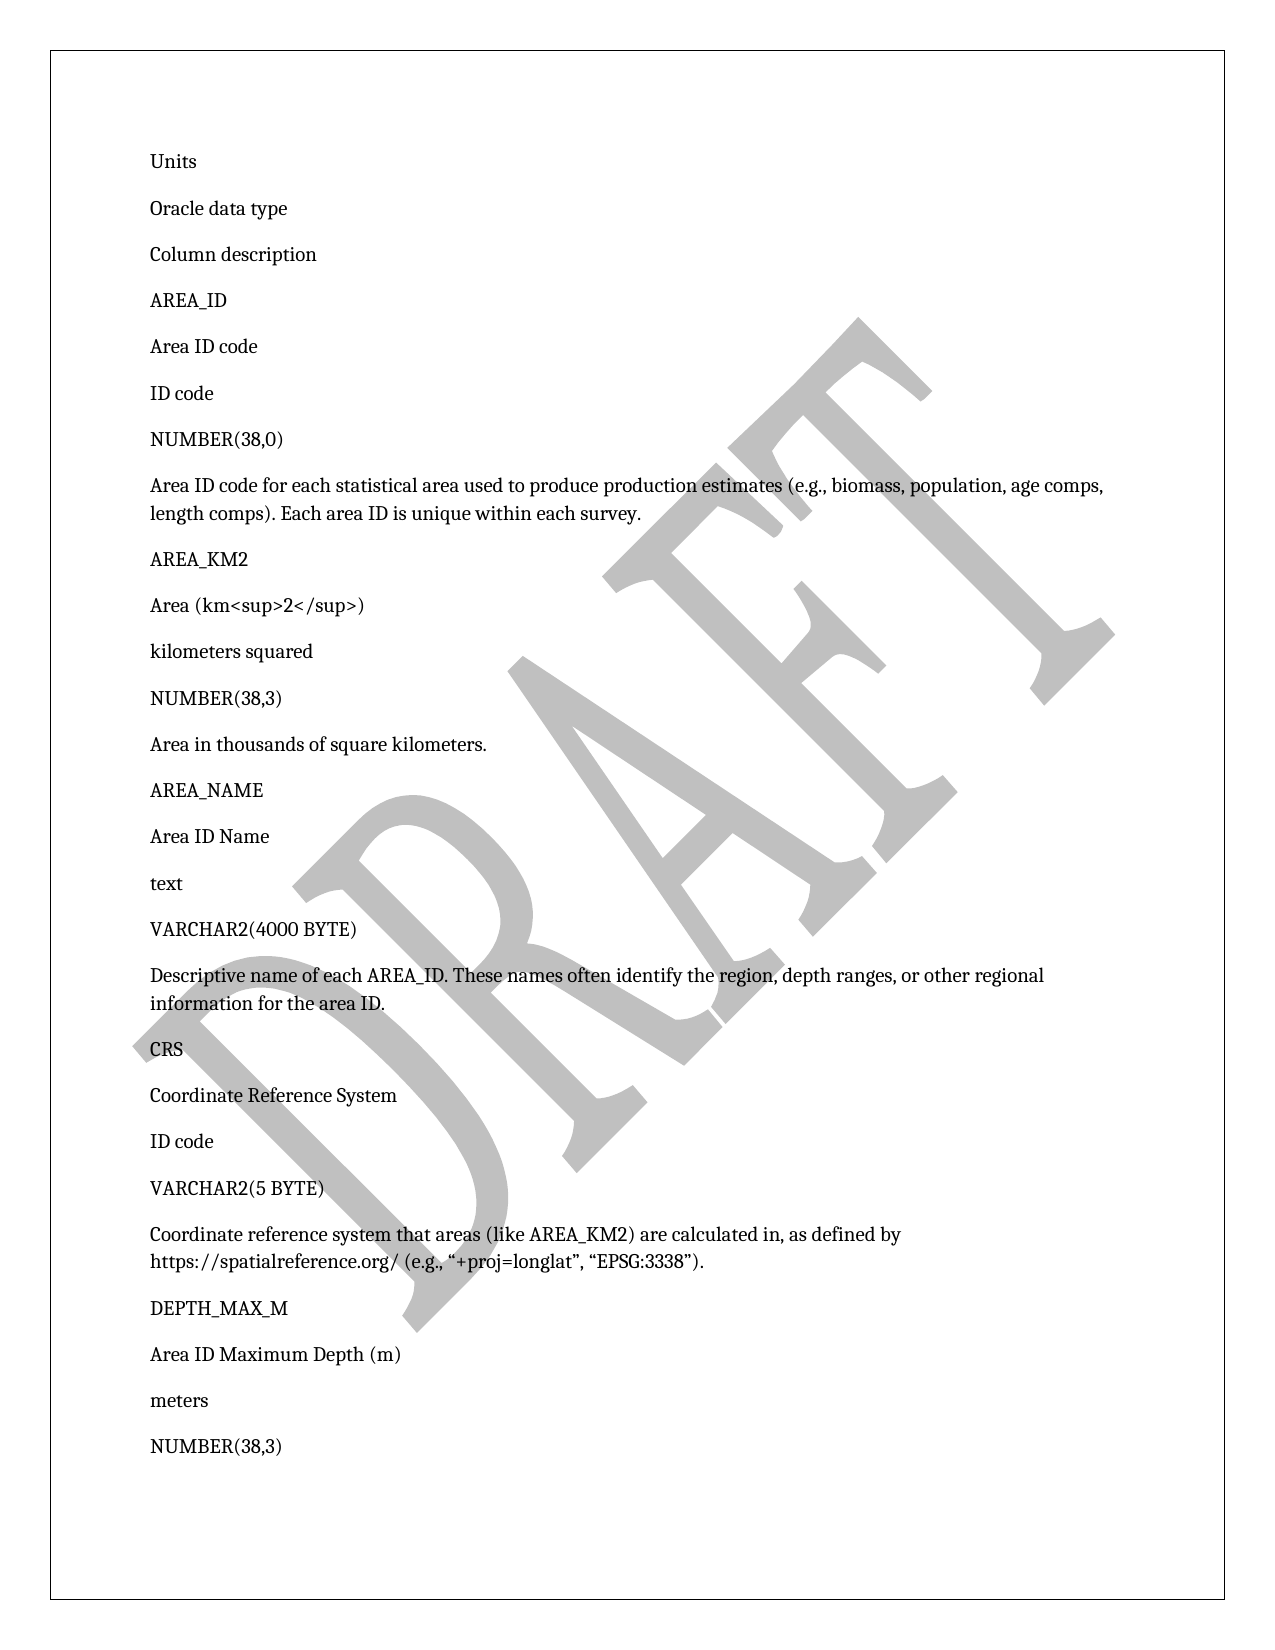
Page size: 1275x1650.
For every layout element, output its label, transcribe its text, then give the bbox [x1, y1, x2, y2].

text text [150, 871, 1125, 895]
text CRS [150, 1037, 1125, 1061]
text VARCHAR2(4000 BYTE) [150, 917, 1125, 941]
text meters [150, 1389, 1125, 1413]
text Units [150, 150, 1125, 174]
text ID code [150, 381, 1125, 405]
text VARCHAR2(5 BYTE) [150, 1176, 1125, 1200]
text DEPTH_MAX_M [150, 1296, 1125, 1320]
text AREA_NAME [150, 779, 1125, 803]
text Area (km<sup>2</sup>) [150, 594, 1125, 618]
text NUMBER(38,0) [150, 427, 1125, 451]
text Coordinate reference system that areas (like AREA_KM2) are calculated in, as defined by https://spatialreference.org/ (e.g., “+proj=longlat”, “EPSG:3338”). [150, 1222, 1125, 1274]
text Area ID code [150, 335, 1125, 359]
text Area ID code for each statistical area used to produce production estimates (e.g., biomass, population, age comps, length comps). Each area ID is unique within each survey. [150, 474, 1125, 525]
text AREA_ID [150, 289, 1125, 313]
text NUMBER(38,3) [150, 1435, 1125, 1459]
text kilometers squared [150, 640, 1125, 664]
text NUMBER(38,3) [150, 686, 1125, 710]
text Oracle data type [150, 196, 1125, 220]
text Area in thousands of square kilometers. [150, 732, 1125, 756]
text Coordinate Reference System [150, 1084, 1125, 1108]
text ID code [150, 1130, 1125, 1154]
text Column description [150, 242, 1125, 266]
text AREA_KM2 [150, 547, 1125, 571]
text Descriptive name of each AREA_ID. These names often identify the region, depth ranges, or other regional information for the area ID. [150, 964, 1125, 1015]
text Area ID Name [150, 825, 1125, 849]
text Area ID Maximum Depth (m) [150, 1342, 1125, 1366]
